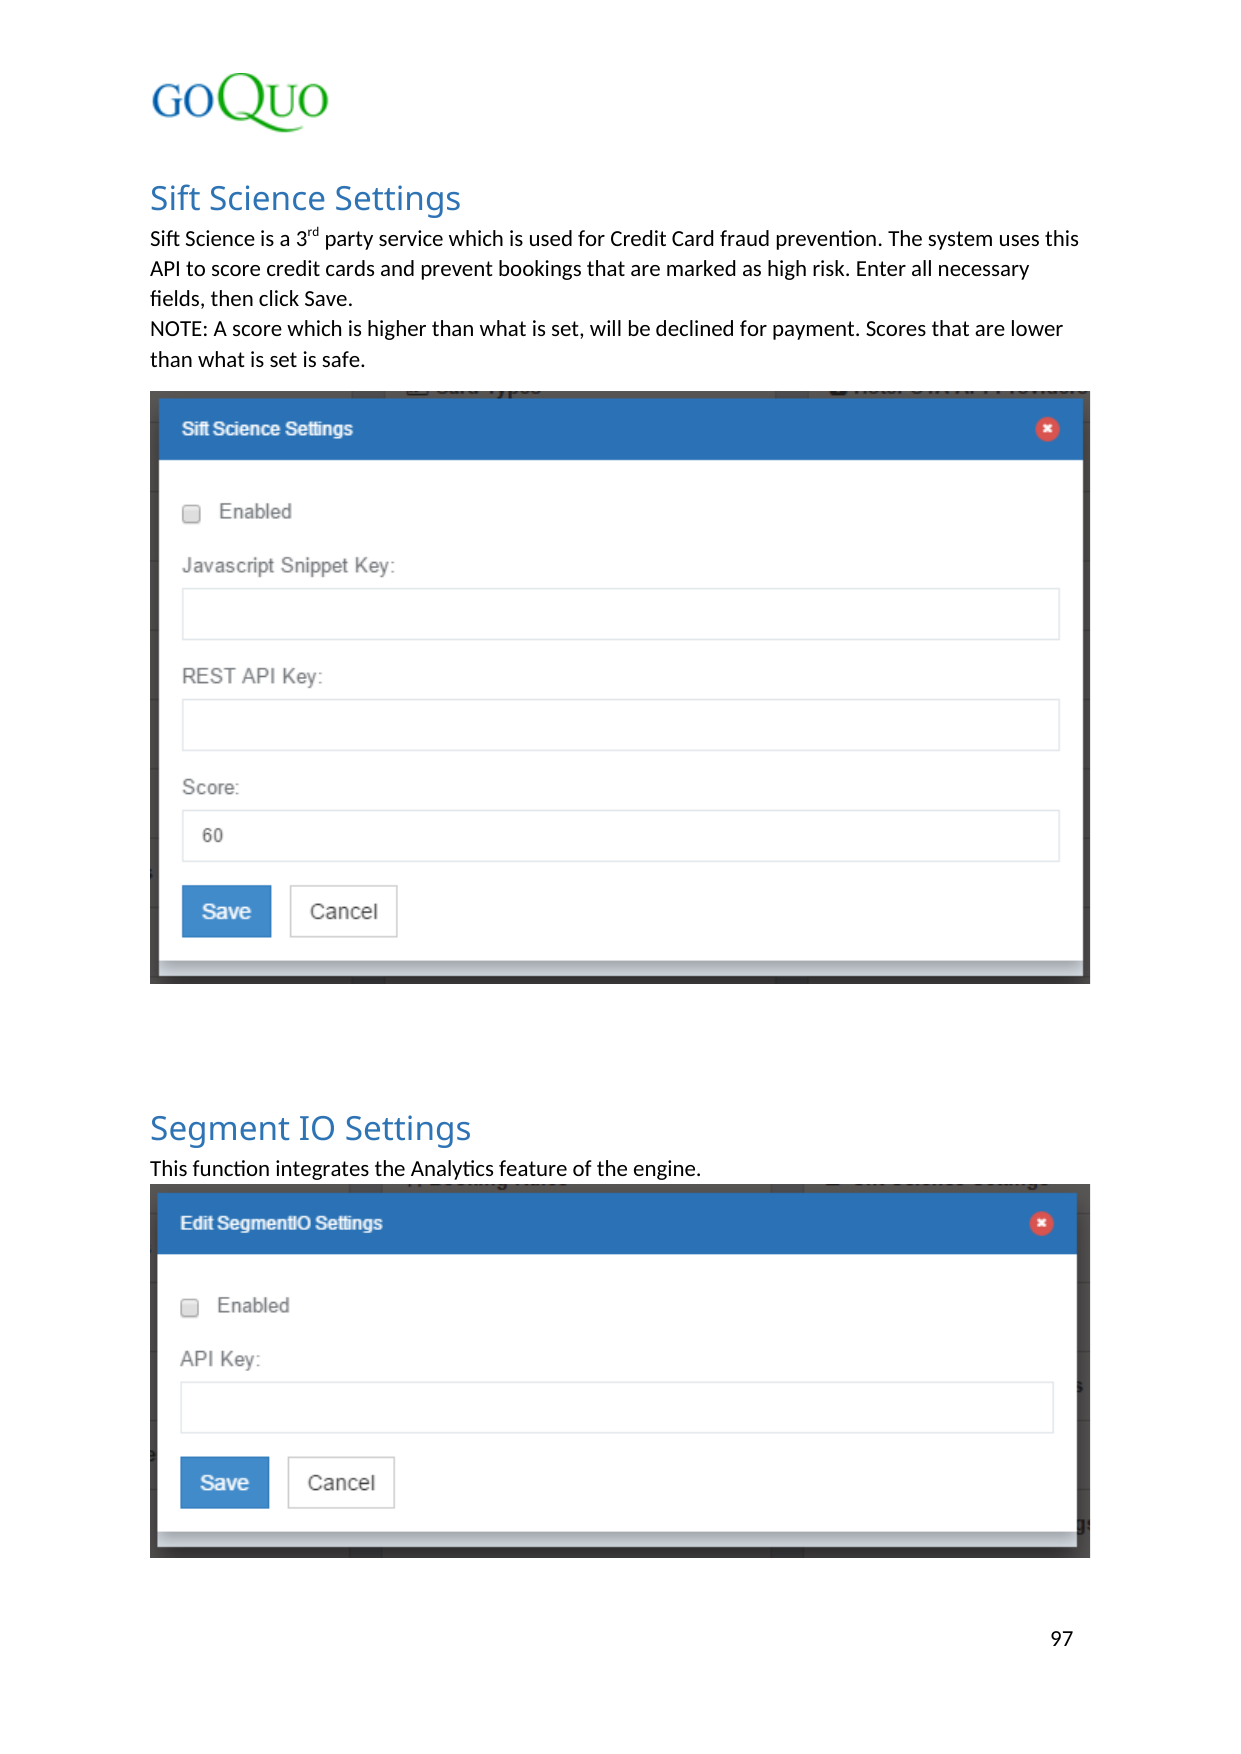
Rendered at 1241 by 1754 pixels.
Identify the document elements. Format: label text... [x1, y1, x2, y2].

picture [150, 391, 1091, 984]
text This function integrates the Analytics feature of the engine. [150, 1154, 1090, 1184]
picture [150, 1184, 1091, 1558]
picture [150, 73, 330, 134]
text Sift Science is a 3rd party service which is used for Credit Card fraud prevention. The system uses this API to score credit cards and prevent bookings that are marked as high risk. Enter all necessary fields, then click Save. NOTE: A score which is higher than what is set, will be declined for payment. Scores that are lower than what is set is safe. [150, 224, 1090, 373]
subtitle Sift Science Settings [150, 175, 1090, 220]
subtitle Segment IO Settings [150, 1105, 1090, 1150]
